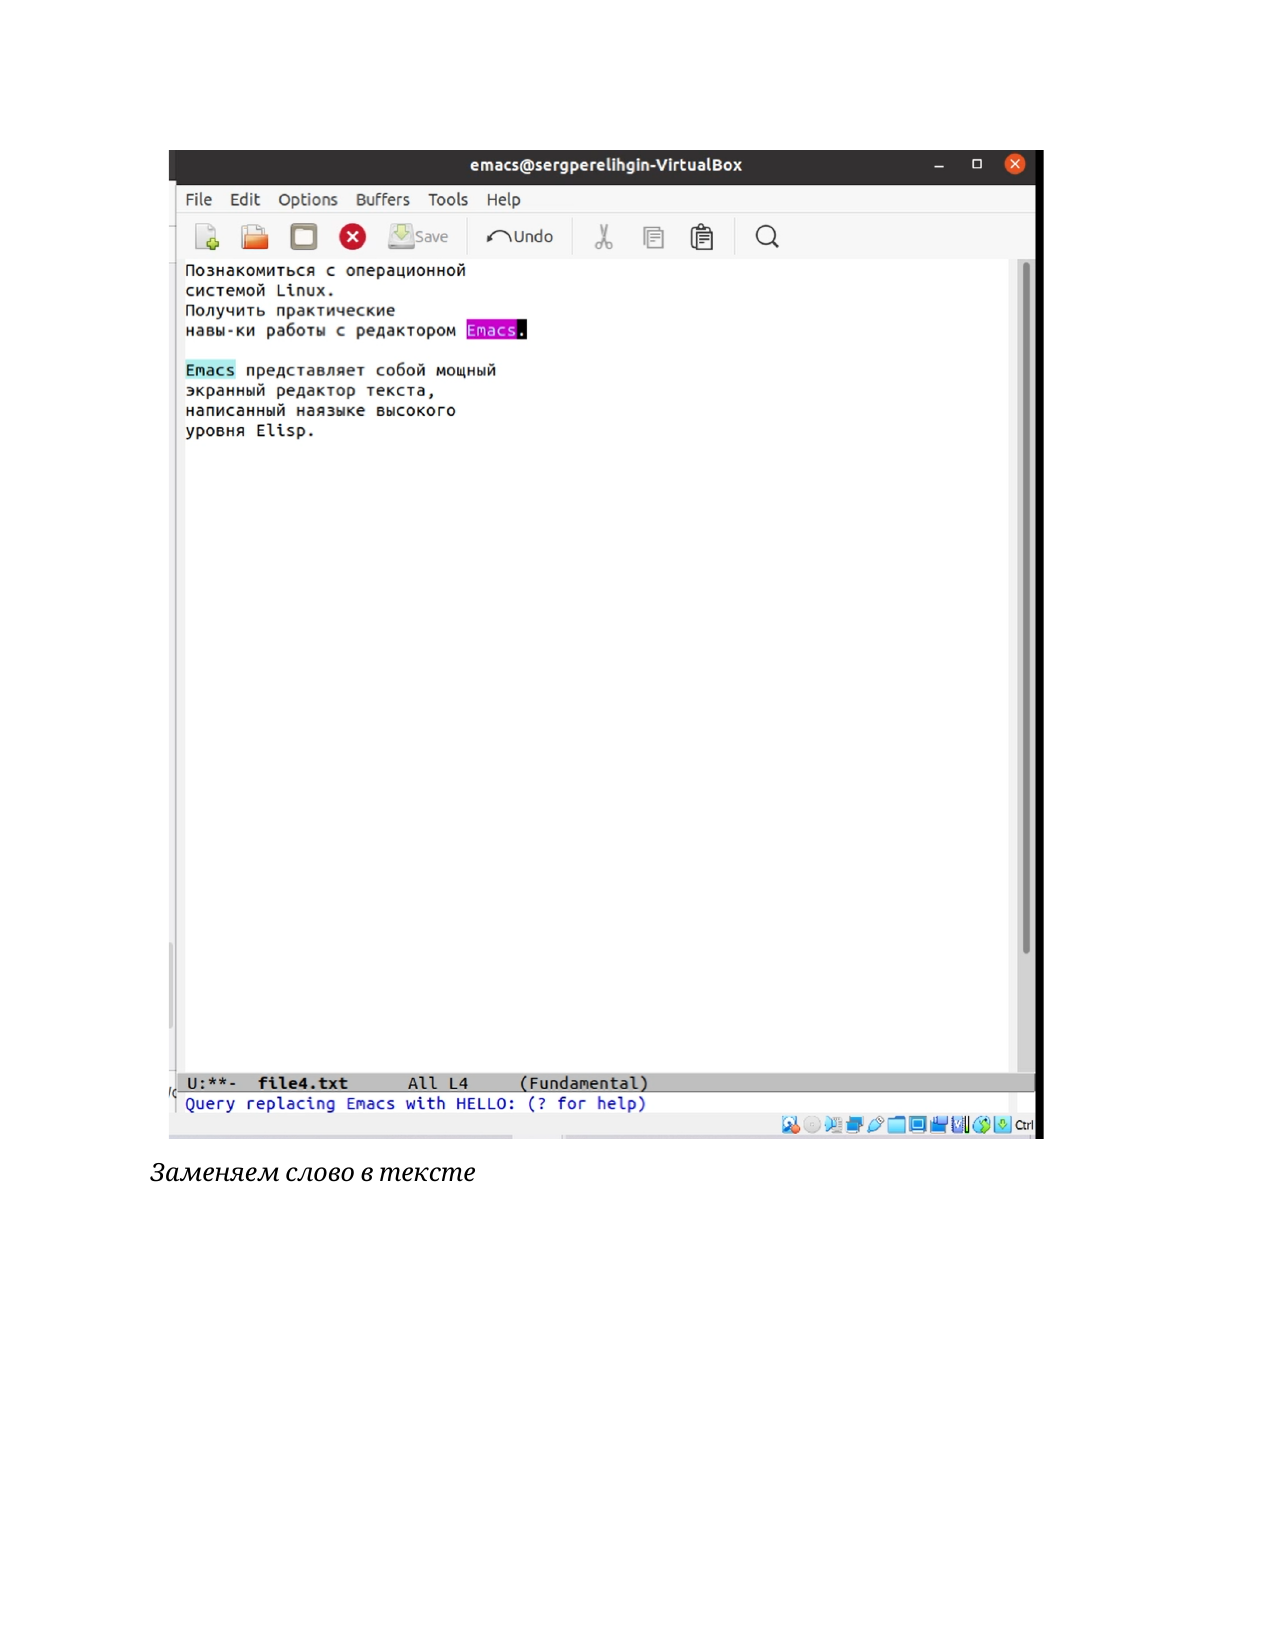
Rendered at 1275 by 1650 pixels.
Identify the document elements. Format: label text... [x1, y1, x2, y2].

picture [168, 150, 1044, 1139]
text Заменяем слово в тексте [150, 1159, 1125, 1188]
